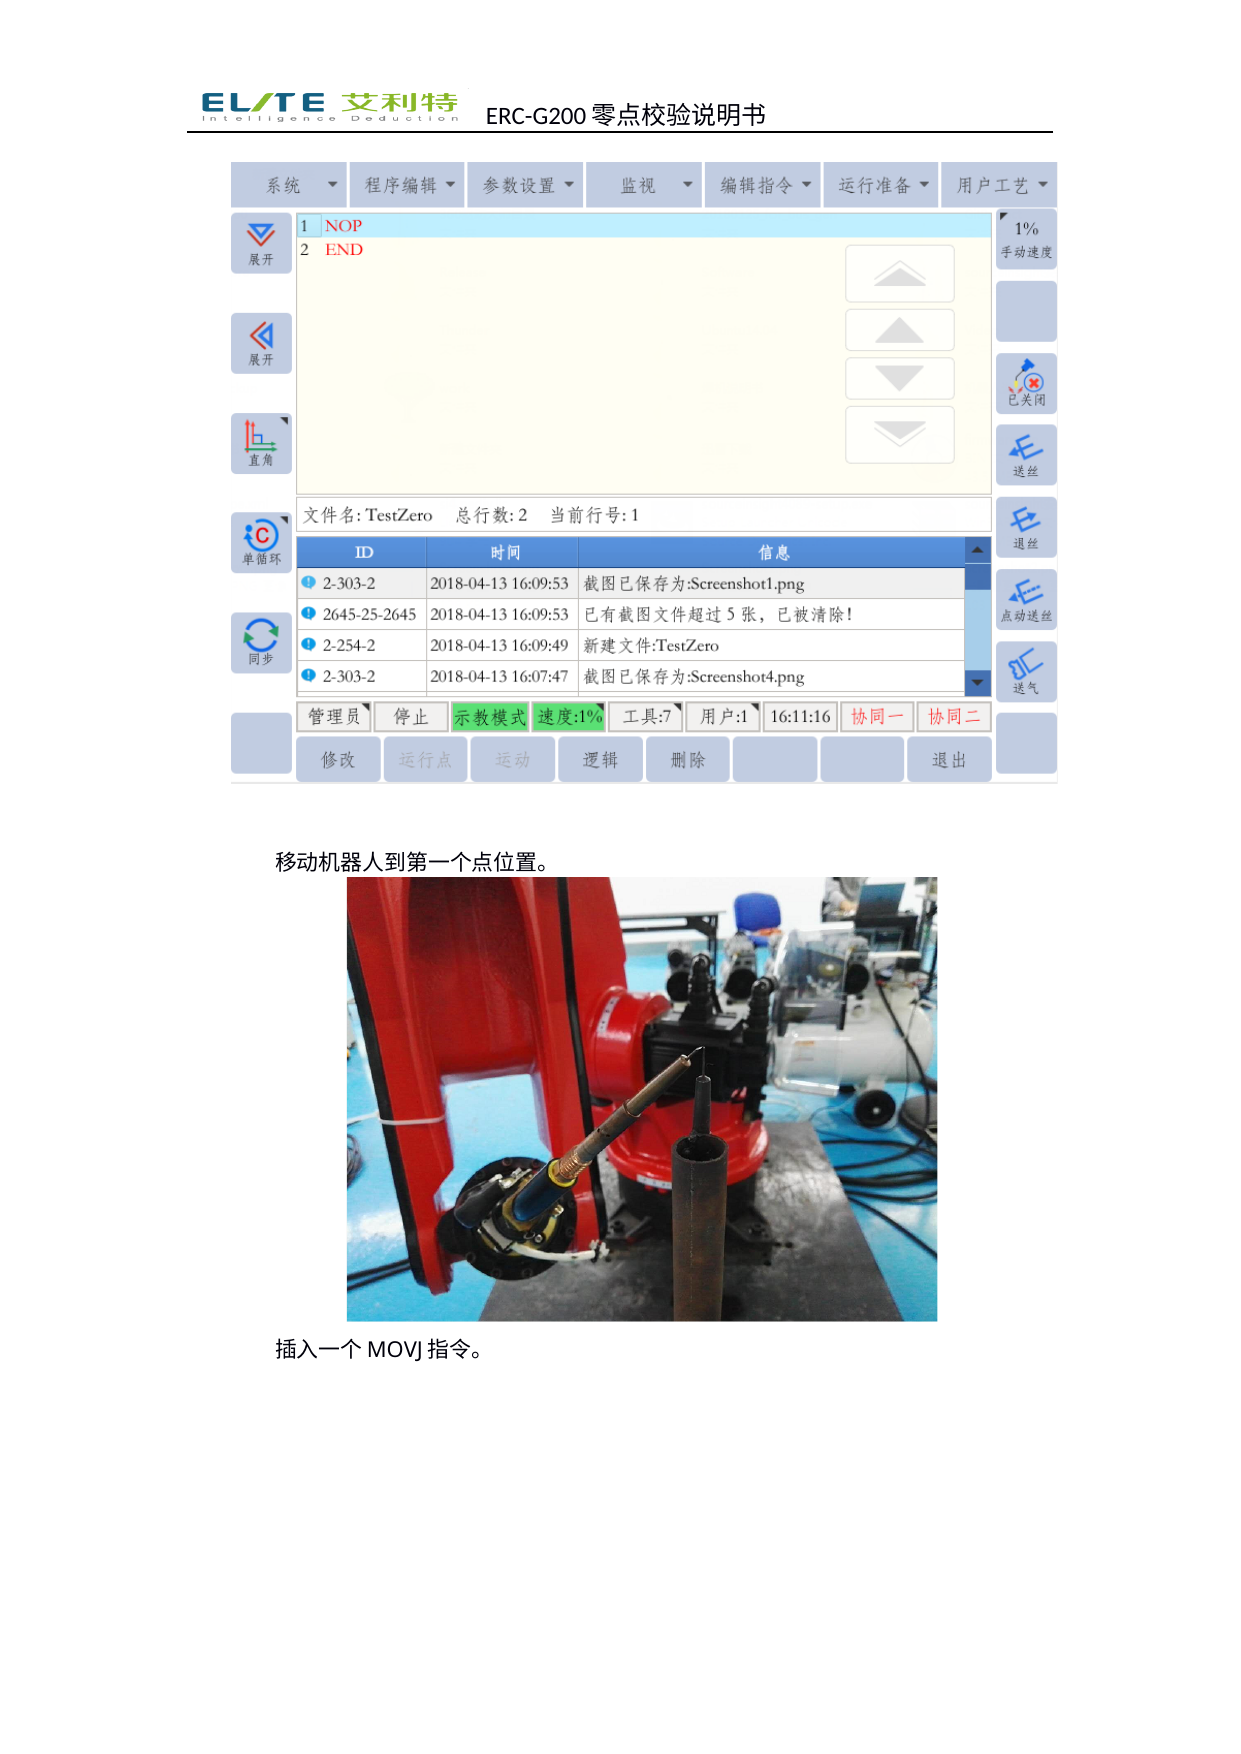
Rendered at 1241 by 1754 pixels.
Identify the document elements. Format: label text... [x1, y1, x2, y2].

text 移动机器人到第一个点位置。 [231, 844, 1053, 877]
picture [231, 162, 1058, 784]
picture [346, 877, 938, 1322]
text 插入一个MOVJ指令。 [231, 1332, 1053, 1364]
picture [187, 88, 469, 124]
